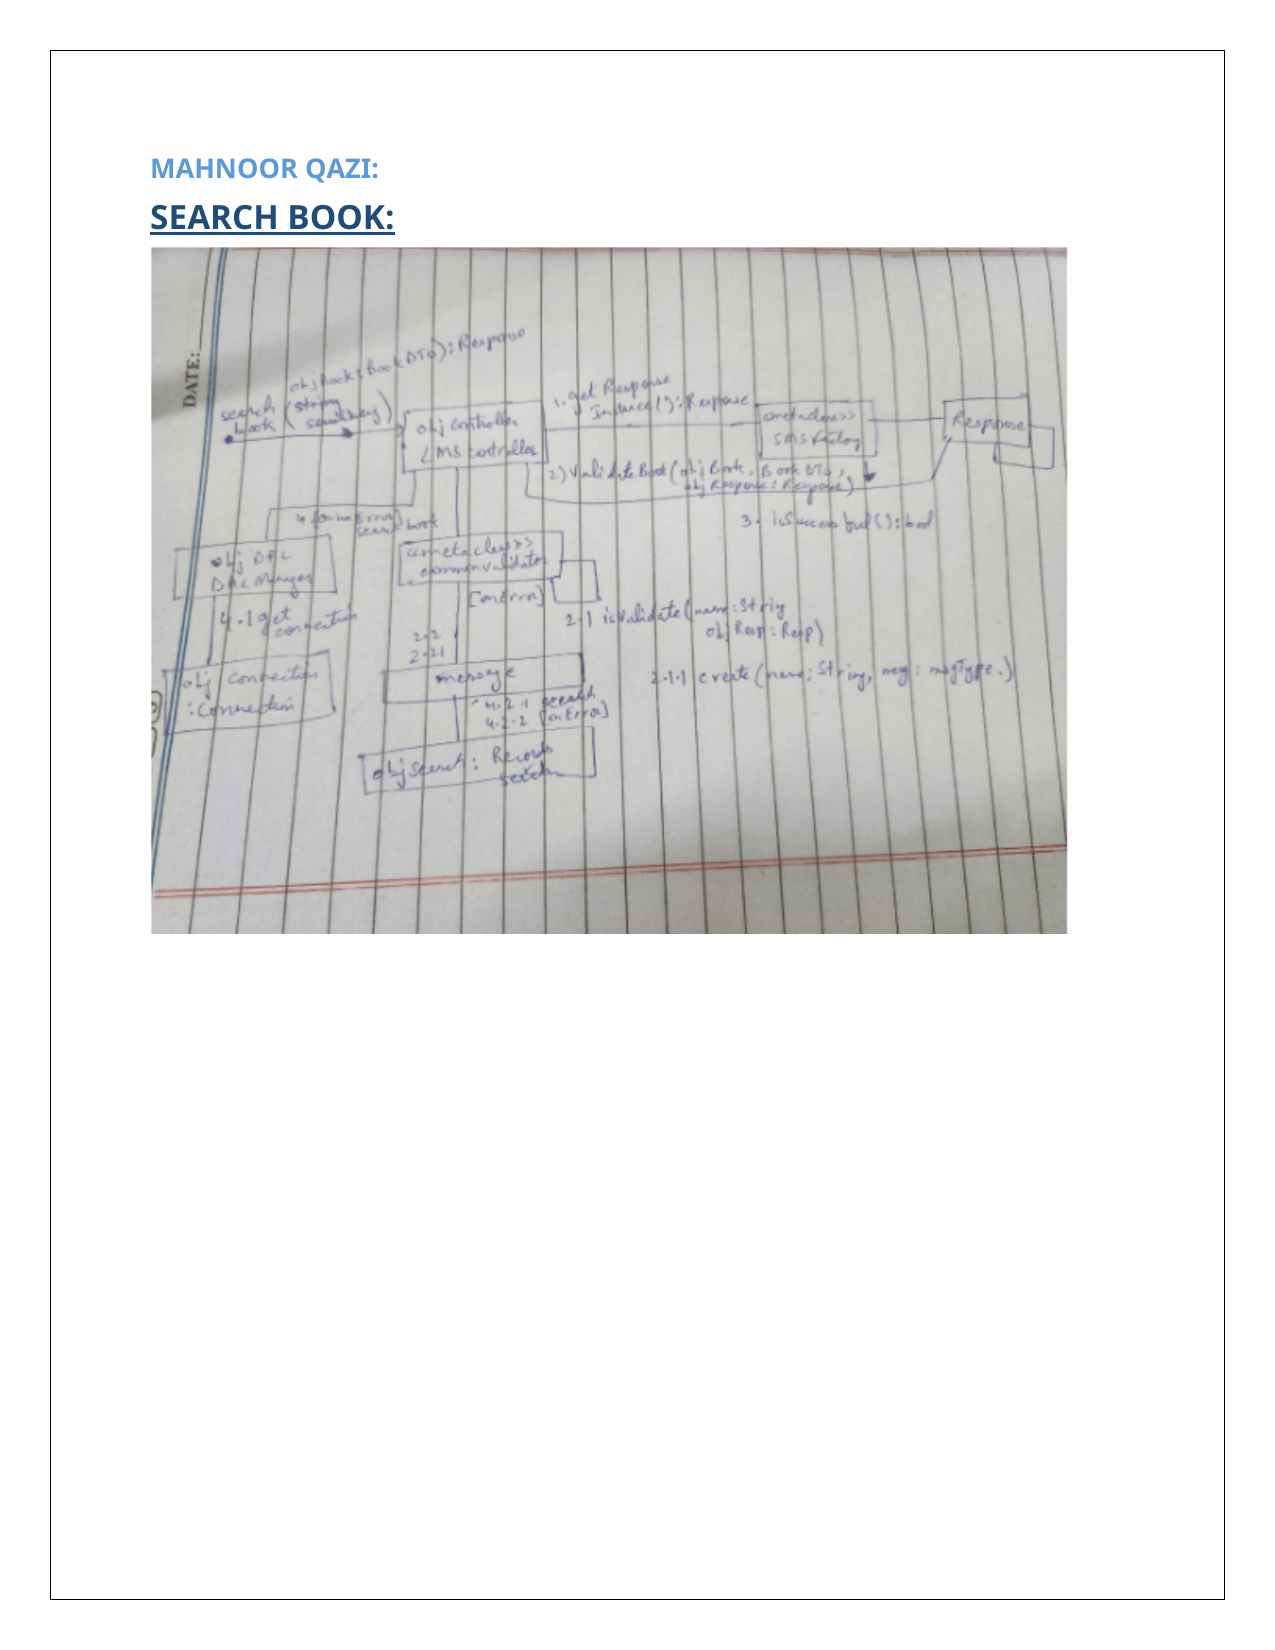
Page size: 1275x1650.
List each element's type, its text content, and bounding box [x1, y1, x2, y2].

subtitle MAHNOOR QAZI: [150, 150, 1125, 187]
subtitle SEARCH BOOK: [150, 194, 1125, 239]
picture [150, 246, 1072, 934]
